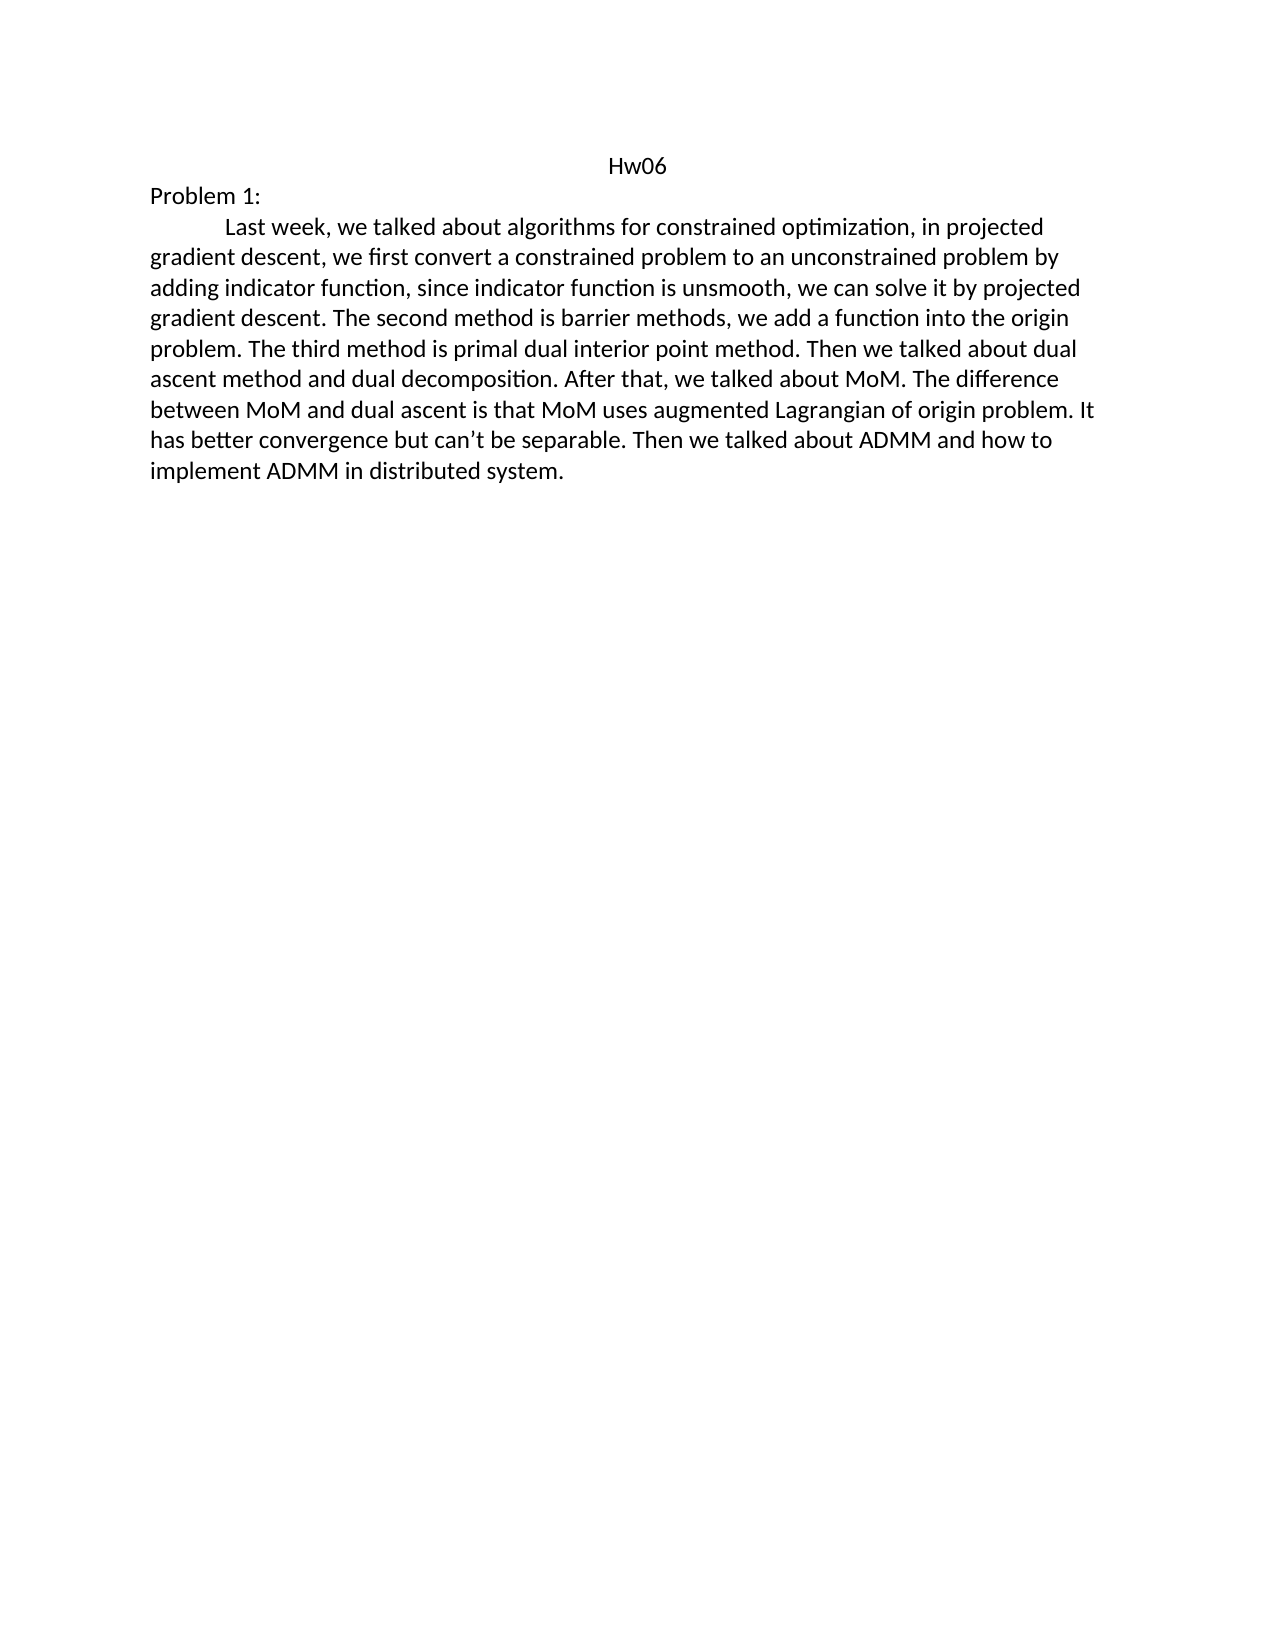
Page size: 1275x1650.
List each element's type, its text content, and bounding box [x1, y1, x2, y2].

text Last week, we talked about algorithms for constrained optimization, in projected gradient descent, we first convert a constrained problem to an unconstrained problem by adding indicator function, since indicator function is unsmooth, we can solve it by projected gradient descent. The second method is barrier methods, we add a function into the origin problem. The third method is primal dual interior point method. Then we talked about dual ascent method and dual decomposition. After that, we talked about MoM. The difference between MoM and dual ascent is that MoM uses augmented Lagrangian of origin problem. It has better convergence but can’t be separable. Then we talked about ADMM and how to implement ADMM in distributed system. [150, 211, 1125, 486]
text Hw06 [150, 150, 1125, 181]
text Problem 1: [150, 181, 1125, 211]
